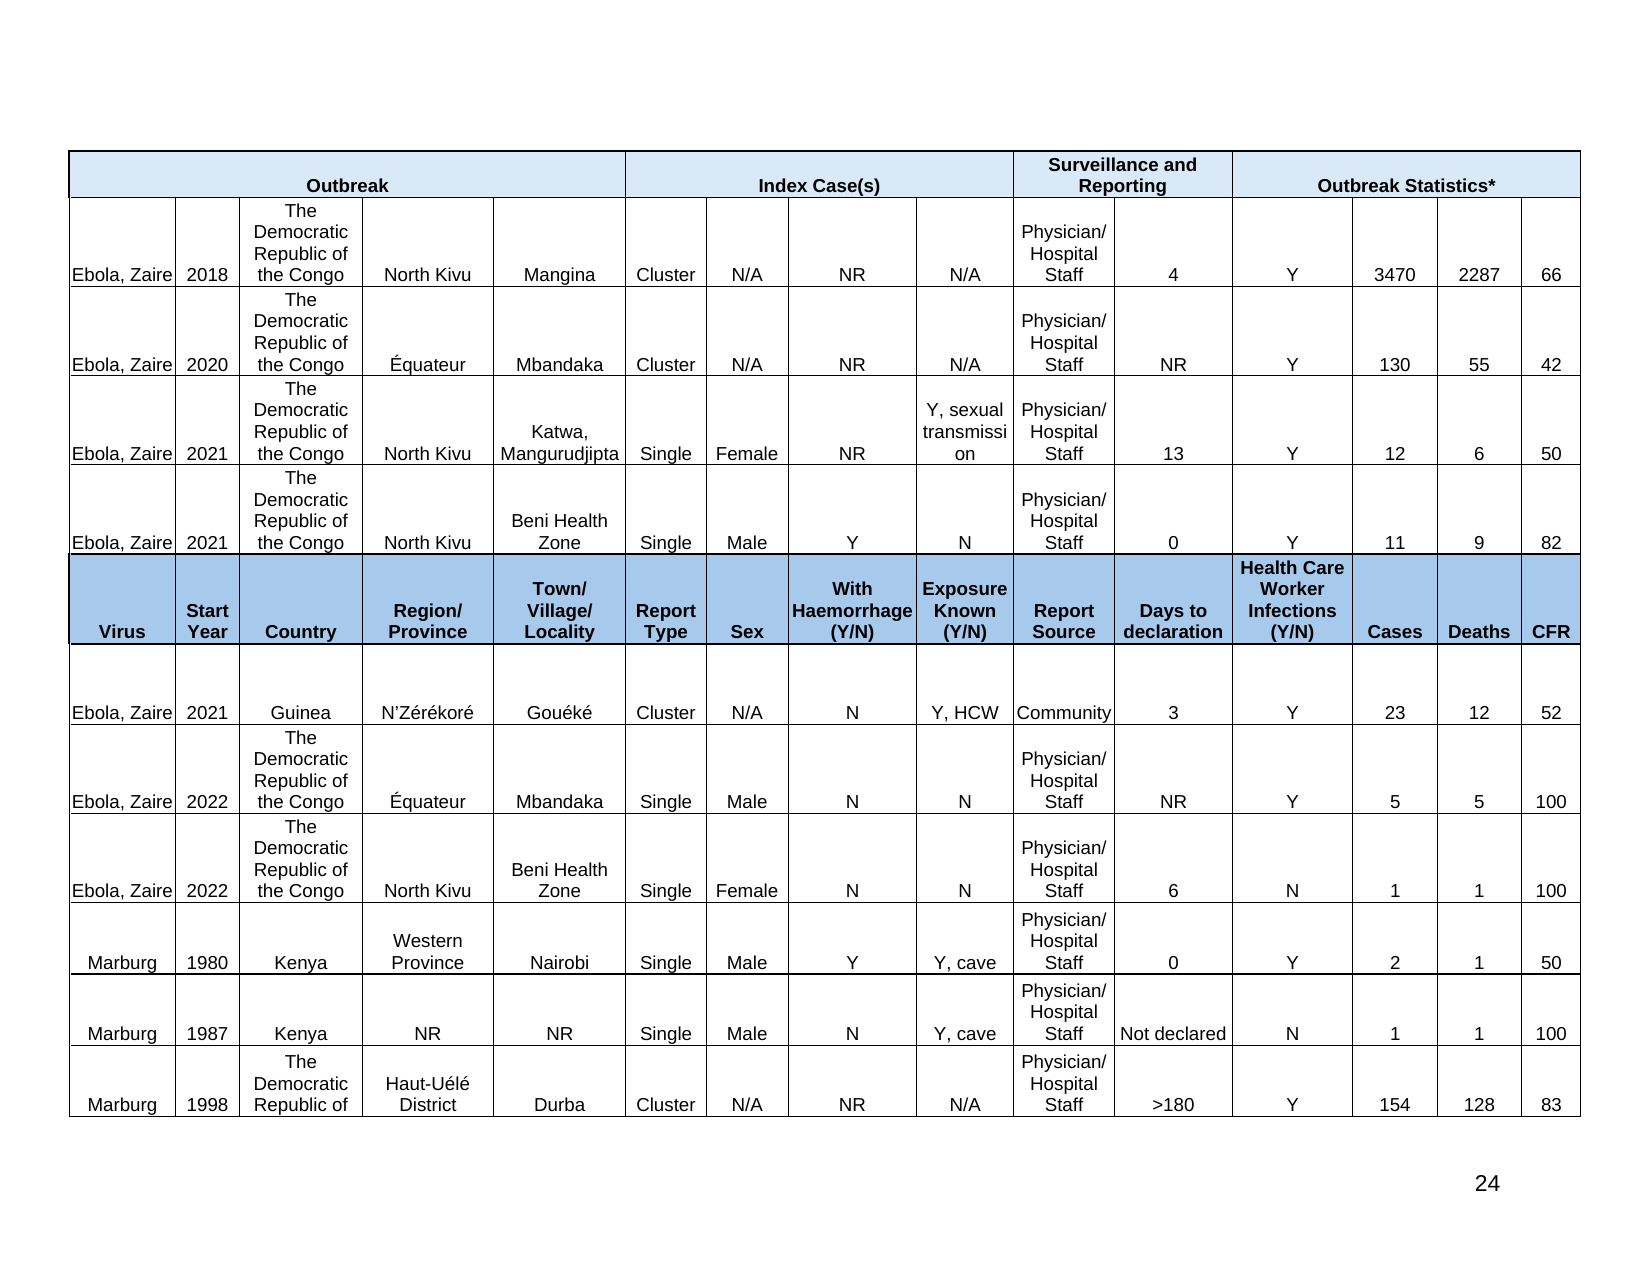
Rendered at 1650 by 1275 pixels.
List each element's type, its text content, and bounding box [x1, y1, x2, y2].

table_cell Gouéké [494, 645, 625, 724]
table_cell Y, sexual transmission [917, 376, 1013, 464]
table_cell Haut-Uélé District [363, 1046, 493, 1116]
table_cell The Democratic Republic of the Congo [240, 376, 362, 464]
table_cell Community [1014, 645, 1114, 724]
table_cell Ebola, Zaire [70, 814, 175, 902]
table_cell 5 [1353, 725, 1437, 813]
table_cell Nairobi [494, 903, 625, 973]
table_cell 6 [1438, 376, 1521, 464]
table_cell 128 [1438, 1046, 1521, 1116]
table_cell N [789, 975, 916, 1044]
table_cell Durba [494, 1046, 625, 1116]
table_cell Y [789, 465, 916, 553]
table_cell Country [240, 555, 362, 643]
table_cell 3470 [1353, 198, 1437, 286]
table_cell NR [789, 287, 916, 375]
table_cell Y [1233, 287, 1352, 375]
table_cell Y [1233, 645, 1352, 724]
table_cell North Kivu [363, 814, 493, 902]
table_cell The Democratic Republic of the Congo [240, 814, 362, 902]
table_cell 5 [1438, 725, 1521, 813]
table_cell The Democratic Republic of the Congo [240, 287, 362, 375]
table_cell NR [1115, 725, 1232, 813]
table_cell Exposure Known (Y/N) [917, 555, 1013, 643]
table_cell 12 [1438, 645, 1521, 724]
table_cell 1980 [176, 903, 239, 973]
table_cell Cluster [626, 645, 706, 724]
table_cell 42 [1522, 287, 1580, 375]
table_cell NR [789, 1046, 916, 1116]
table_cell Kenya [240, 903, 362, 973]
table_cell Y [1233, 376, 1352, 464]
table_cell Single [626, 725, 706, 813]
table_cell Y [1233, 1046, 1352, 1116]
table_cell N/A [917, 198, 1013, 286]
table_cell Start Year [176, 555, 239, 643]
table_cell Physician/ Hospital Staff [1014, 287, 1114, 375]
table_cell North Kivu [363, 376, 493, 464]
table_cell NR [1115, 287, 1232, 375]
table_cell Mangina [494, 198, 625, 286]
table_cell Physician/ Hospital Staff [1014, 903, 1114, 973]
table_cell North Kivu [363, 198, 493, 286]
table_cell Cases [1353, 555, 1437, 643]
table_cell 1 [1438, 814, 1521, 902]
table_cell 1998 [176, 1046, 239, 1116]
table_cell 0 [1115, 465, 1232, 553]
table_cell Beni Health Zone [494, 814, 625, 902]
table_cell Physician/ Hospital Staff [1014, 1046, 1114, 1116]
table_cell 154 [1353, 1046, 1437, 1116]
table_cell Single [626, 814, 706, 902]
table_cell N [917, 814, 1013, 902]
table_cell The Democratic Republic of the Congo [240, 1046, 362, 1116]
table_cell Y [1233, 465, 1352, 553]
table_cell Ebola, Zaire [70, 725, 175, 813]
table_header Surveillance and Reporting [1014, 152, 1232, 197]
table_cell Male [707, 975, 788, 1044]
table_cell N/A [707, 287, 788, 375]
table_cell Ebola, Zaire [70, 376, 175, 464]
table_cell Cluster [626, 198, 706, 286]
table_cell Ebola, Zaire [70, 465, 175, 553]
table_cell 11 [1353, 465, 1437, 553]
table_cell Katwa, Mangurudjipta [494, 376, 625, 464]
table_cell N [917, 465, 1013, 553]
table_cell NR [494, 975, 625, 1044]
table_cell Physician/ Hospital Staff [1014, 975, 1114, 1044]
table_cell 66 [1522, 198, 1580, 286]
table_cell 2021 [176, 465, 239, 553]
table_cell 1987 [176, 975, 239, 1044]
table_cell N/A [917, 1046, 1013, 1116]
table_cell Cluster [626, 287, 706, 375]
table_cell 1 [1353, 814, 1437, 902]
table_cell The Democratic Republic of the Congo [240, 198, 362, 286]
table_cell Report Type [626, 555, 706, 643]
table_cell >180 [1115, 1046, 1232, 1116]
table_cell Mbandaka [494, 287, 625, 375]
table_cell 2 [1353, 903, 1437, 973]
table_cell Western Province [363, 903, 493, 973]
table_cell Single [626, 903, 706, 973]
table_cell Ebola, Zaire [70, 287, 175, 375]
table_cell Virus [70, 554, 175, 643]
table_cell Y [1233, 725, 1352, 813]
table_cell 2021 [176, 376, 239, 464]
table_cell Single [626, 465, 706, 553]
table_cell Marburg [70, 903, 175, 973]
table_cell Équateur [363, 287, 493, 375]
table_cell 3 [1115, 645, 1232, 724]
table_cell Physician/ Hospital Staff [1014, 376, 1114, 464]
table_cell 100 [1522, 814, 1580, 902]
table_cell NR [789, 376, 916, 464]
table_cell 100 [1522, 725, 1580, 813]
table_cell Y, cave [917, 975, 1013, 1044]
table_cell Physician/ Hospital Staff [1014, 814, 1114, 902]
table_cell 1 [1438, 975, 1521, 1044]
table_cell Female [707, 376, 788, 464]
table_cell Not declared [1115, 975, 1232, 1044]
table_cell Single [626, 975, 706, 1044]
table_cell 50 [1522, 376, 1580, 464]
table_cell 2021 [176, 645, 239, 724]
table_cell 100 [1522, 975, 1580, 1044]
table_cell Single [626, 376, 706, 464]
table_cell 4 [1115, 198, 1232, 286]
table_cell N [917, 725, 1013, 813]
table_cell 1 [1353, 975, 1437, 1044]
table_cell 0 [1115, 903, 1232, 973]
table_cell 6 [1115, 814, 1232, 902]
table_cell N [789, 725, 916, 813]
table_cell N/A [707, 645, 788, 724]
table_cell Y, cave [917, 903, 1013, 973]
table_cell 2287 [1438, 198, 1521, 286]
table_cell North Kivu [363, 465, 493, 553]
table_cell Region/ Province [363, 555, 493, 643]
table_cell Deaths [1438, 555, 1521, 643]
table_cell NR [363, 975, 493, 1044]
table_cell Female [707, 814, 788, 902]
table_cell Mbandaka [494, 725, 625, 813]
table_cell 2022 [176, 725, 239, 813]
table_cell 52 [1522, 645, 1580, 724]
table_cell Male [707, 725, 788, 813]
table_cell 2018 [176, 198, 239, 286]
table_cell The Democratic Republic of the Congo [240, 725, 362, 813]
table_cell N [789, 814, 916, 902]
table_cell Guinea [240, 645, 362, 724]
table_cell Sex [707, 555, 788, 643]
table_cell 50 [1522, 903, 1580, 973]
table_cell N [1233, 814, 1352, 902]
table_cell Days to declaration [1115, 555, 1232, 643]
table_cell Ebola, Zaire [70, 644, 175, 724]
table_cell N [1233, 975, 1352, 1044]
table_header Index Case(s) [626, 152, 1013, 197]
table_cell Marburg [70, 974, 175, 1044]
table_cell With Haemorrhage (Y/N) [789, 555, 916, 643]
table_cell CFR [1522, 555, 1580, 643]
table_cell Marburg [70, 1046, 175, 1116]
table_cell N/A [917, 287, 1013, 375]
table_cell Physician/ Hospital Staff [1014, 725, 1114, 813]
table_cell Physician/ Hospital Staff [1014, 465, 1114, 553]
table_cell 23 [1353, 645, 1437, 724]
table_cell 83 [1522, 1046, 1580, 1116]
table_cell Y, HCW [917, 645, 1013, 724]
table_cell Physician/ Hospital Staff [1014, 198, 1114, 286]
table_cell Ebola, Zaire [70, 198, 175, 286]
table_cell Équateur [363, 725, 493, 813]
table_cell NR [789, 198, 916, 286]
table_cell 55 [1438, 287, 1521, 375]
table_cell 82 [1522, 465, 1580, 553]
table_cell N’Zérékoré [363, 645, 493, 724]
table_cell Y [789, 903, 916, 973]
table_cell Town/ Village/ Locality [494, 555, 625, 643]
table_header Outbreak Statistics* [1233, 152, 1580, 197]
table_cell N [789, 645, 916, 724]
table_cell N/A [707, 1046, 788, 1116]
table_cell Male [707, 465, 788, 553]
table_cell Y [1233, 198, 1352, 286]
table_cell 12 [1353, 376, 1437, 464]
table_cell 2020 [176, 287, 239, 375]
table_header Outbreak [70, 152, 625, 197]
table_cell Report Source [1014, 555, 1114, 643]
table_cell Male [707, 903, 788, 973]
table_cell Health Care Worker Infections (Y/N) [1233, 555, 1352, 643]
table_cell 130 [1353, 287, 1437, 375]
table_cell 2022 [176, 814, 239, 902]
table_cell 13 [1115, 376, 1232, 464]
table_cell Beni Health Zone [494, 465, 625, 553]
table_cell Cluster [626, 1046, 706, 1116]
table_cell Kenya [240, 975, 362, 1044]
table_cell 1 [1438, 903, 1521, 973]
table_cell N/A [707, 198, 788, 286]
table_cell The Democratic Republic of the Congo [240, 465, 362, 553]
table_cell Y [1233, 903, 1352, 973]
table_cell 9 [1438, 465, 1521, 553]
